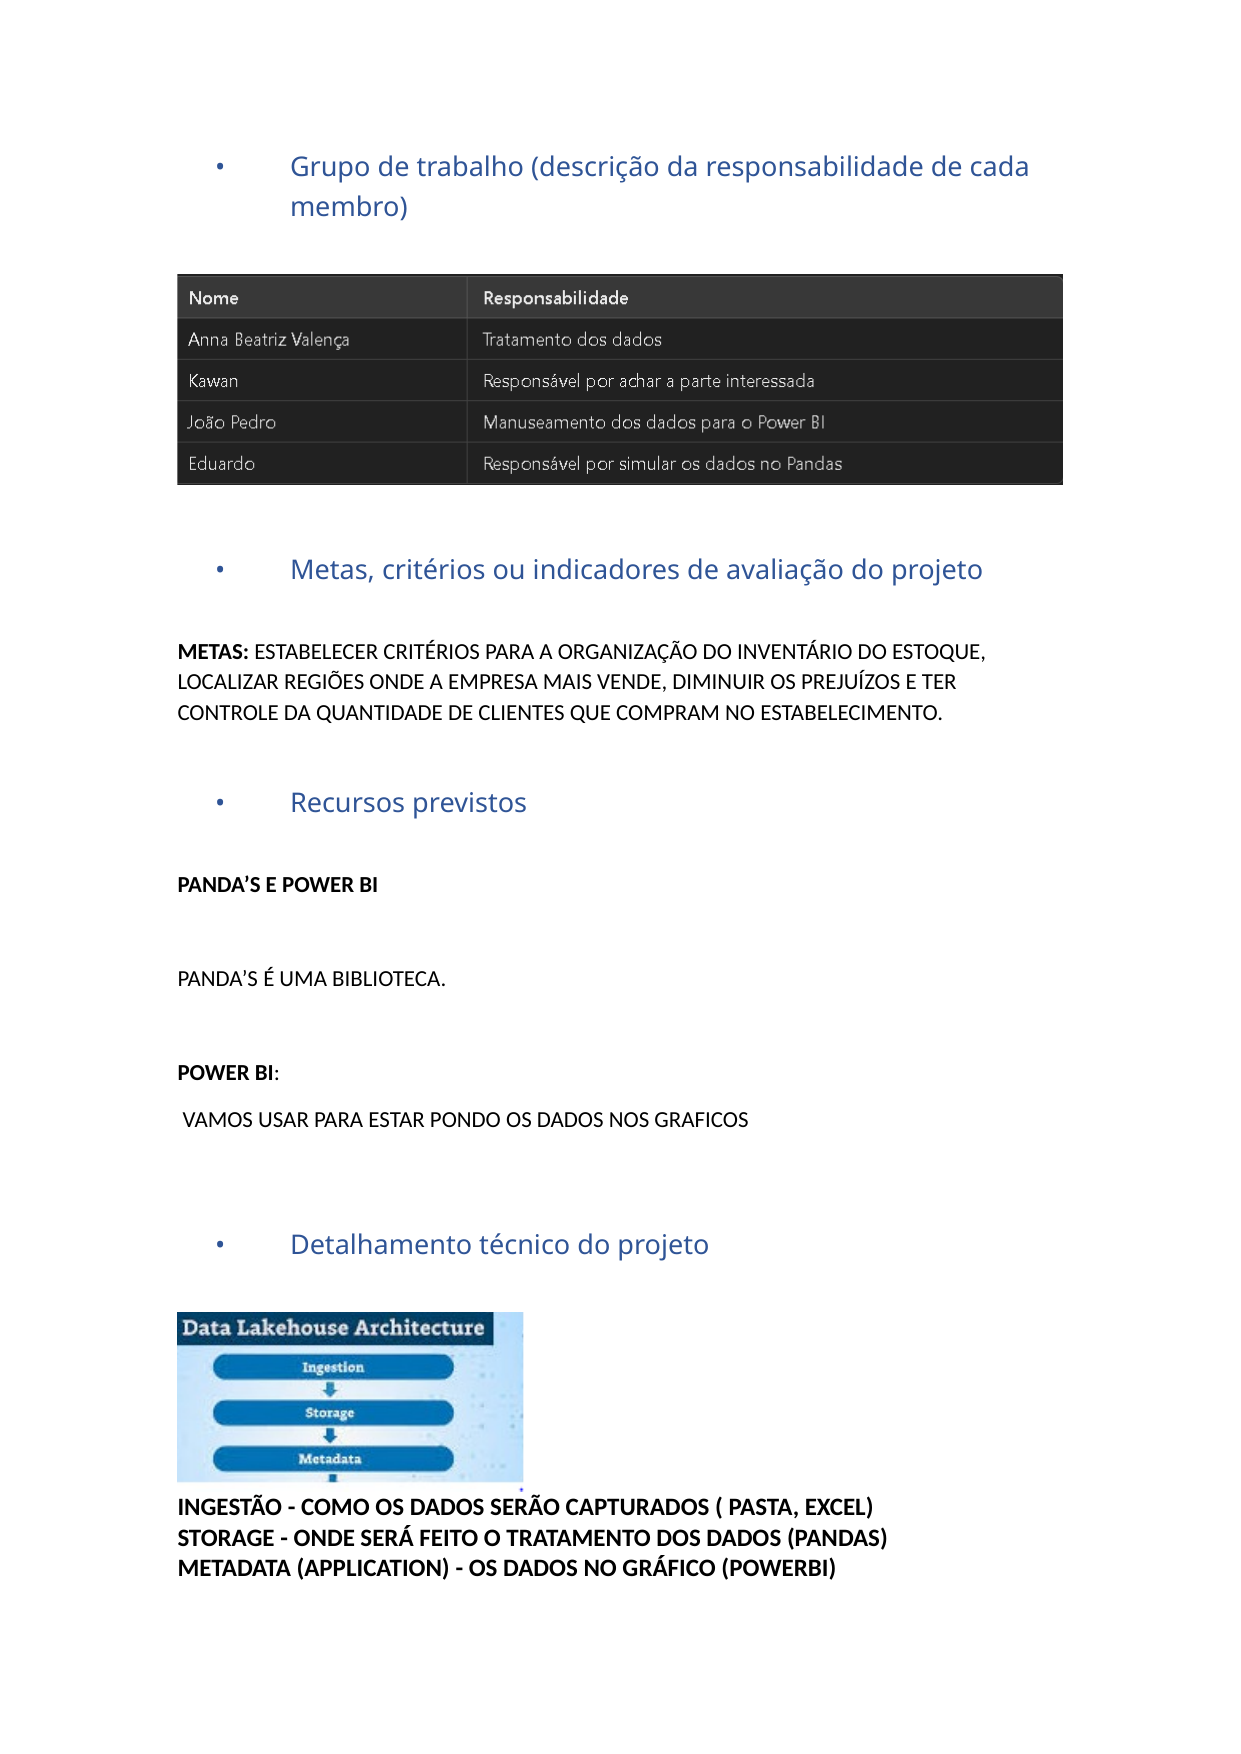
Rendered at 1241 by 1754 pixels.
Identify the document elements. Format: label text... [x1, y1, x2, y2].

text PANDA’S É UMA BIBLIOTECA. [177, 964, 1063, 992]
text POWER BI: [177, 1058, 1063, 1086]
picture [177, 274, 1063, 485]
list Metas, critérios ou indicadores de avaliação do projeto [215, 551, 1063, 587]
text VAMOS USAR PARA ESTAR PONDO OS DADOS NOS GRAFICOS [177, 1105, 1063, 1133]
text METADATA (APPLICATION) - OS DADOS NO GRÁFICO (POWERBI) [177, 1552, 1063, 1583]
text METAS: ESTABELECER CRITÉRIOS PARA A ORGANIZAÇÃO DO INVENTÁRIO DO ESTOQUE, LOCALIZAR REGIÕES ONDE A EMPRESA MAIS VENDE, DIMINUIR OS PREJUÍZOS E TER CONTROLE DA QUANTIDADE DE CLIENTES QUE COMPRAM NO ESTABELECIMENTO. [177, 637, 1063, 726]
text INGESTÃO - COMO OS DADOS SERÃO CAPTURADOS ( PASTA, EXCEL) [177, 1491, 1063, 1522]
picture [177, 1312, 524, 1492]
list Grupo de trabalho (descrição da responsabilidade de cada membro) [215, 148, 1063, 224]
text PANDA’S E POWER BI [177, 870, 1063, 898]
text STORAGE - ONDE SERÁ FEITO O TRATAMENTO DOS DADOS (PANDAS) [177, 1522, 1063, 1552]
list Detalhamento técnico do projeto [215, 1226, 1063, 1263]
list Recursos previstos [215, 784, 1063, 821]
